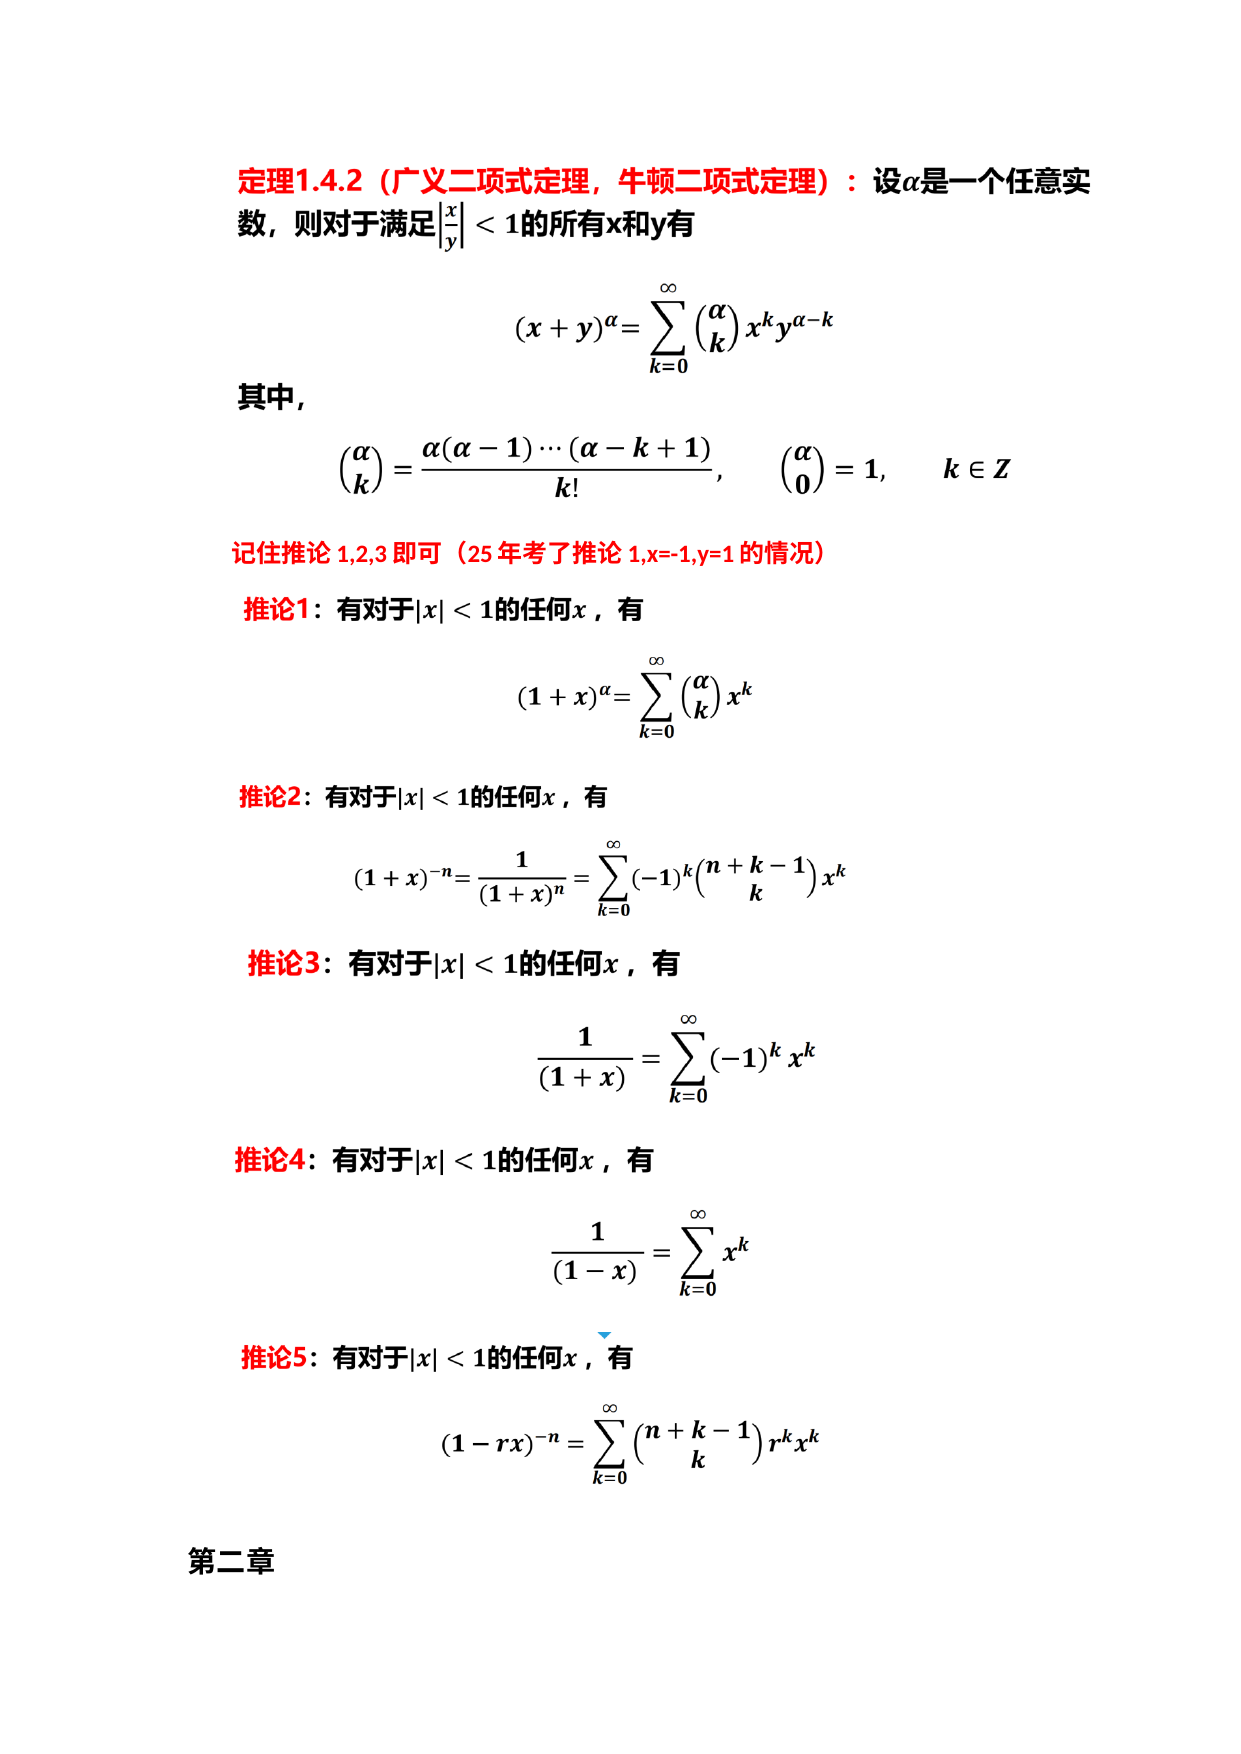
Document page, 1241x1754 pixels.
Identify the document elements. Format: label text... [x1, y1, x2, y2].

picture [231, 942, 857, 1116]
picture [231, 779, 869, 924]
picture [231, 1137, 778, 1305]
text 第二章 [187, 1527, 1053, 1592]
picture [231, 1332, 868, 1500]
picture [231, 584, 788, 747]
text 记住推论1,2,3即可（25年考了推论1,x=-1,y=1的情况） [187, 519, 1053, 584]
picture [231, 162, 1095, 516]
